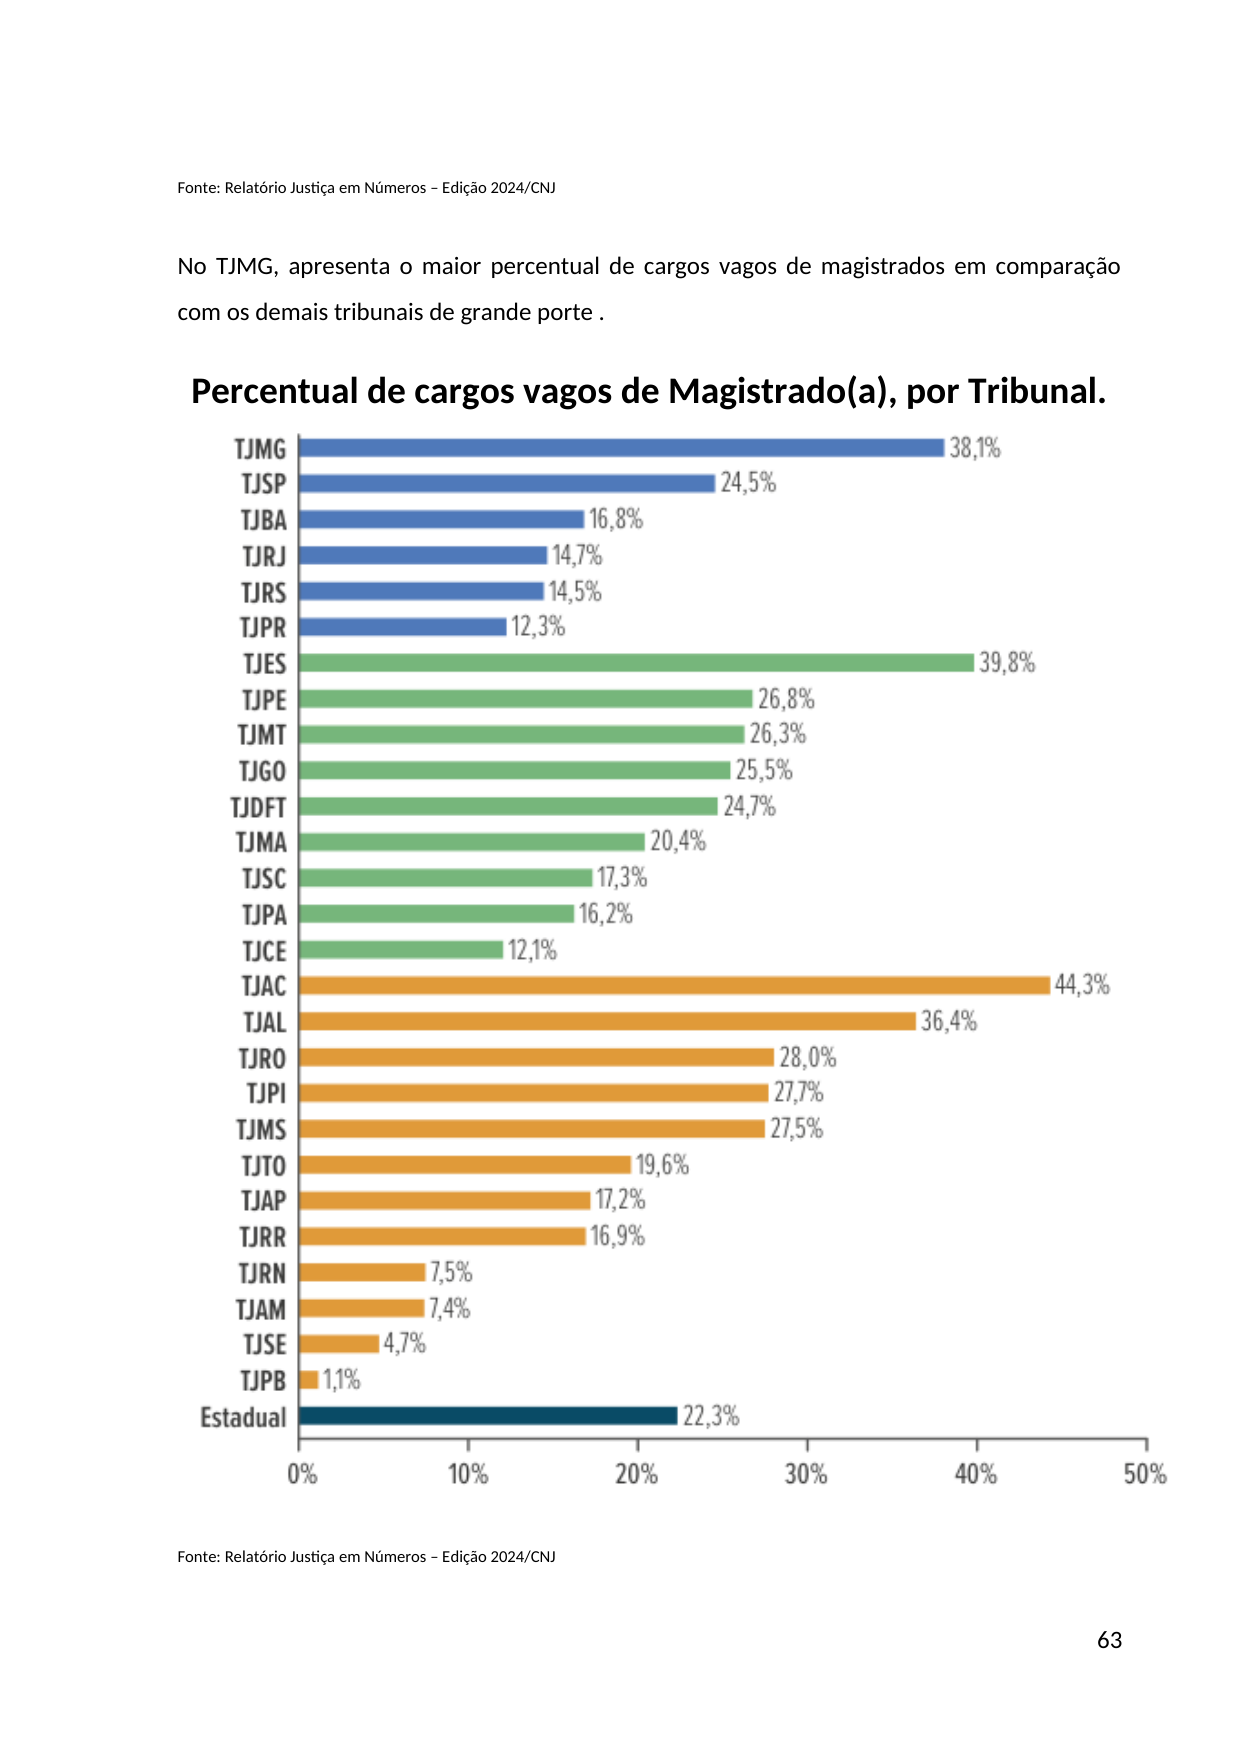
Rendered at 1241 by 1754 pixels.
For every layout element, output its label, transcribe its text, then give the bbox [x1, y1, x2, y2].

text Percentual de cargos vagos de Magistrado(a), por Tribunal. [177, 367, 1122, 413]
text Fonte: Relatório Justiça em Números – Edição 2024/CNJ [177, 177, 1122, 197]
text No TJMG, apresenta o maior percentual de cargos vagos de magistrados em comparação com os demais tribunais de grande porte . [177, 251, 1122, 327]
picture [196, 432, 1171, 1522]
text Fonte: Relatório Justiça em Números – Edição 2024/CNJ [177, 1546, 1122, 1567]
